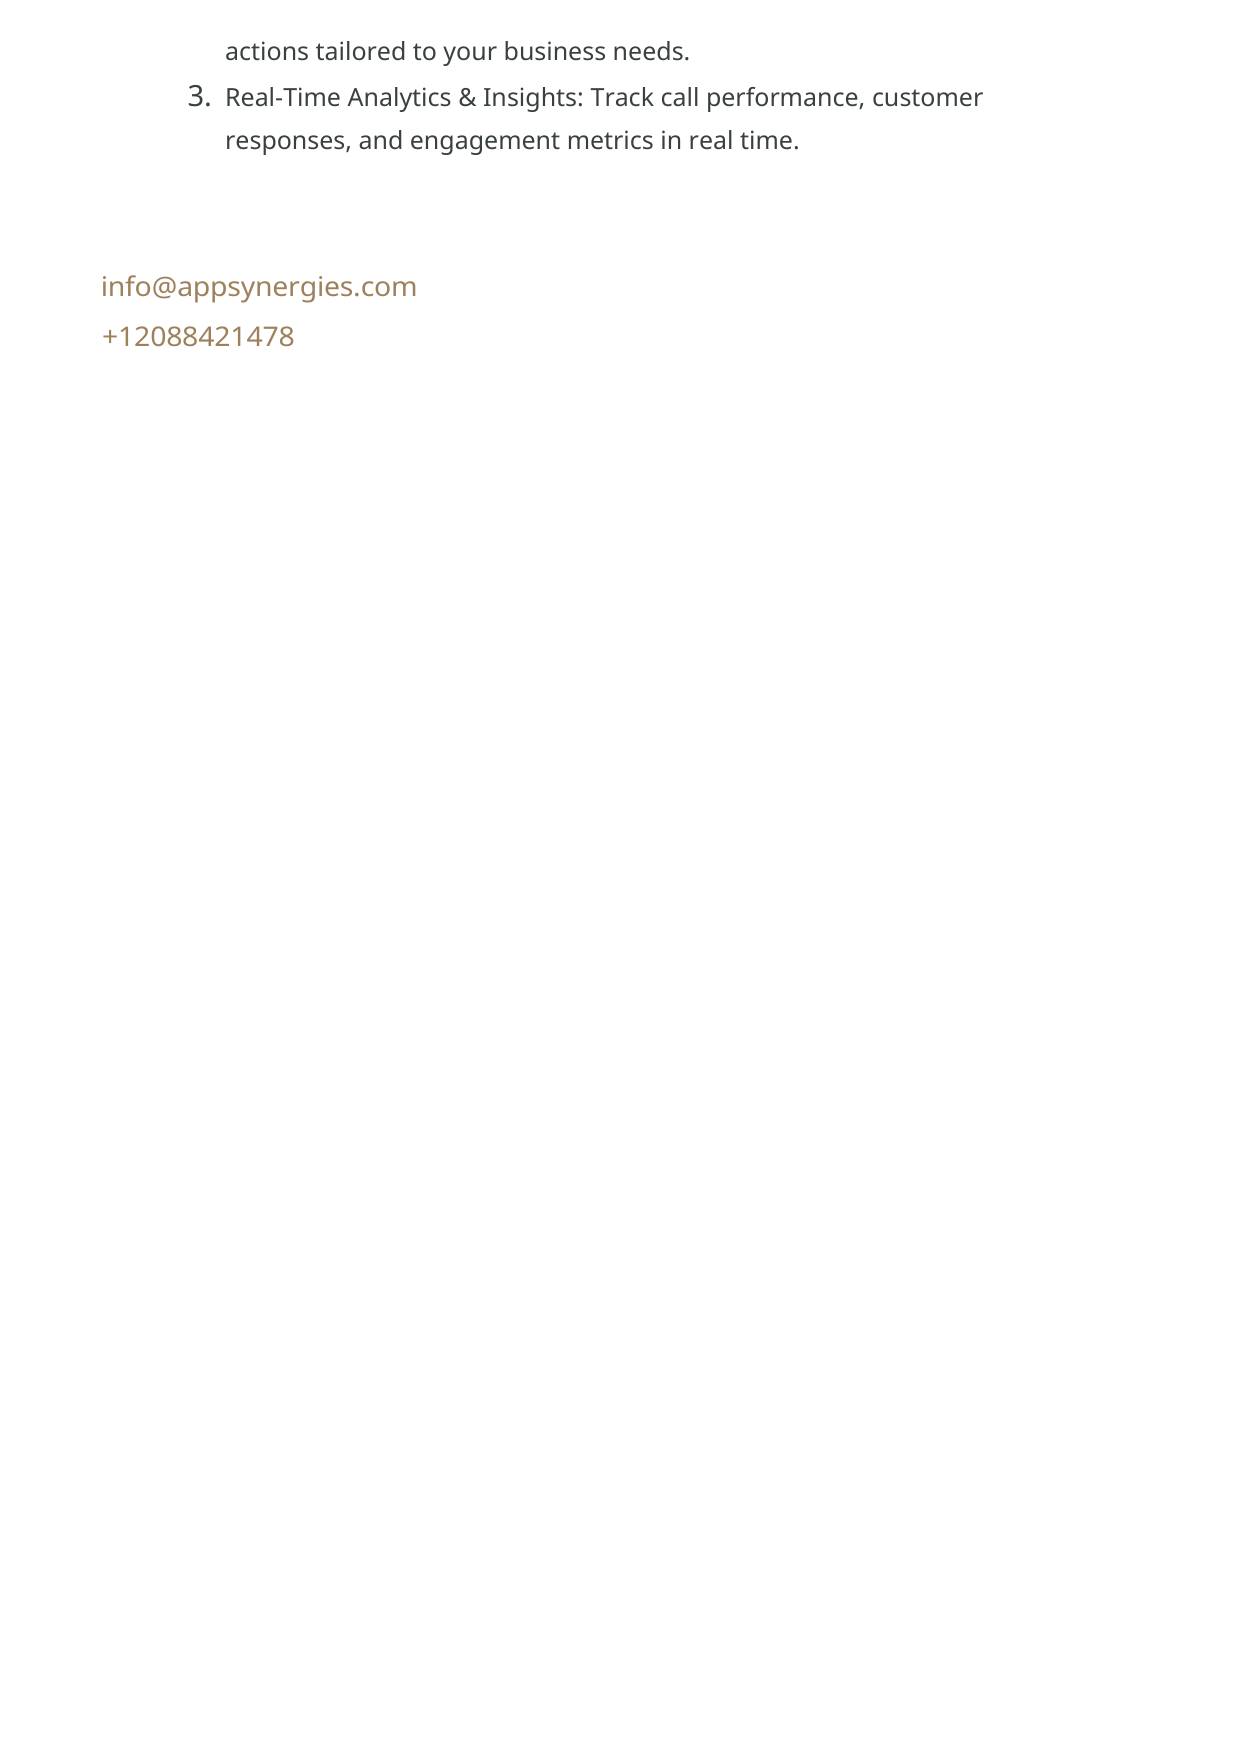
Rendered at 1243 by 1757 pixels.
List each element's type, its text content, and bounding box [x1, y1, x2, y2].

text +12088421478 [59, 318, 1243, 355]
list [187, 33, 1085, 67]
text info@appsynergies.com [59, 268, 1243, 304]
list Real-Time Analytics & Insights: Track call performance, customer responses, and engagement metrics in real time. [187, 76, 1081, 157]
